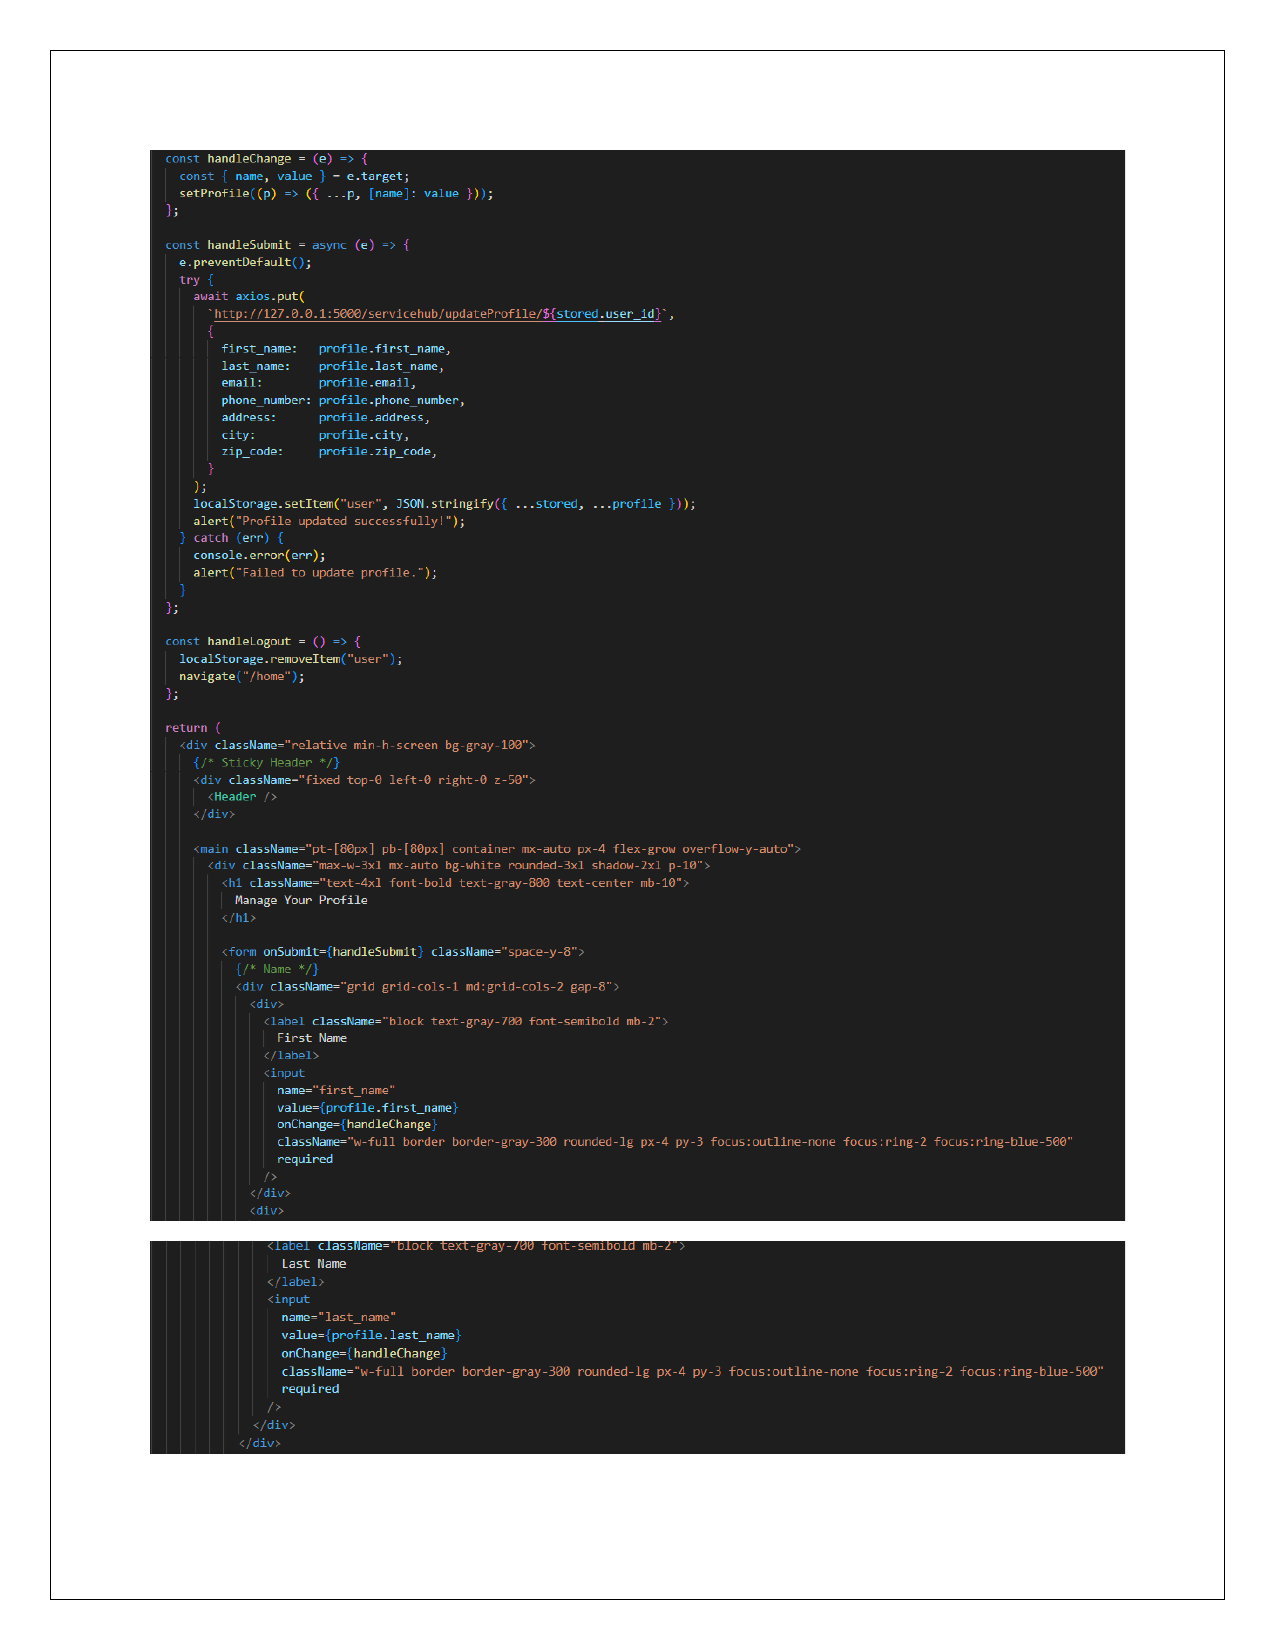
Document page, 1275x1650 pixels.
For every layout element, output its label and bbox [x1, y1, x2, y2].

picture [150, 1241, 1125, 1454]
picture [150, 150, 1125, 1221]
